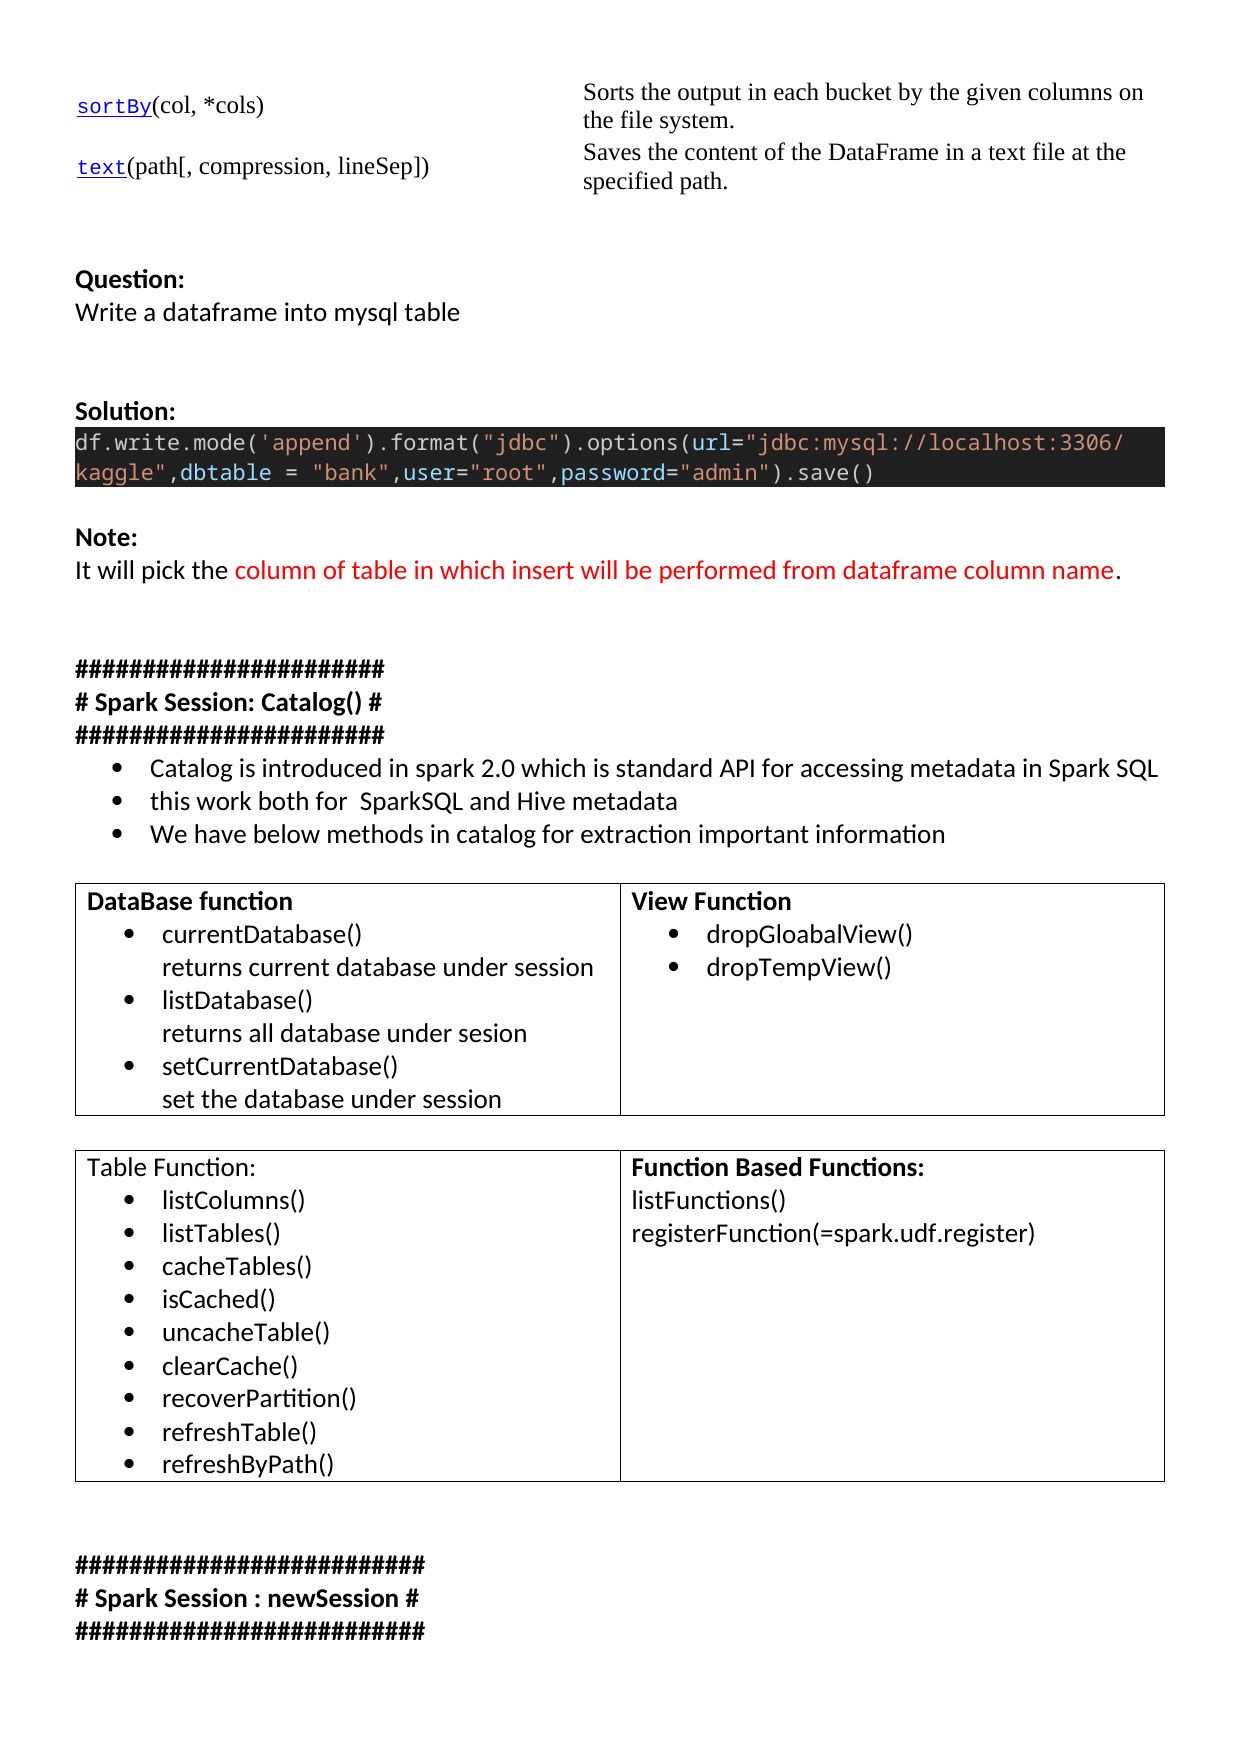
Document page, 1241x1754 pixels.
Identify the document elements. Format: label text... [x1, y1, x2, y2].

text Write a dataframe into mysql table [75, 295, 1165, 328]
text # Spark Session : newSession # [75, 1581, 1165, 1614]
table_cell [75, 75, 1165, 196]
text df.write.mode('append').format("jdbc").options(url="jdbc:mysql://localhost:3306/kaggle",dbtable = "bank",user="root",password="admin").save() [75, 427, 1165, 487]
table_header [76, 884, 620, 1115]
text ########################## [75, 1614, 1165, 1647]
text # Spark Session: Catalog() # [75, 685, 1165, 718]
list Catalog is introduced in spark 2.0 which is standard API for accessing metadata in Spark SQL [112, 751, 1165, 784]
text Note: [75, 520, 1165, 553]
list We have below methods in catalog for extraction important information [112, 817, 1165, 850]
text Question: [75, 262, 1165, 295]
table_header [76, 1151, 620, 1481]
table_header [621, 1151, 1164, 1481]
text It will pick the column of table in which insert will be performed from dataframe column name. [75, 553, 1165, 586]
list this work both for SparkSQL and Hive metadata [112, 784, 1165, 817]
text ########################## [75, 1548, 1165, 1581]
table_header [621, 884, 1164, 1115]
text ####################### [75, 718, 1165, 751]
text Solution: [75, 394, 1165, 427]
text ####################### [75, 652, 1165, 685]
